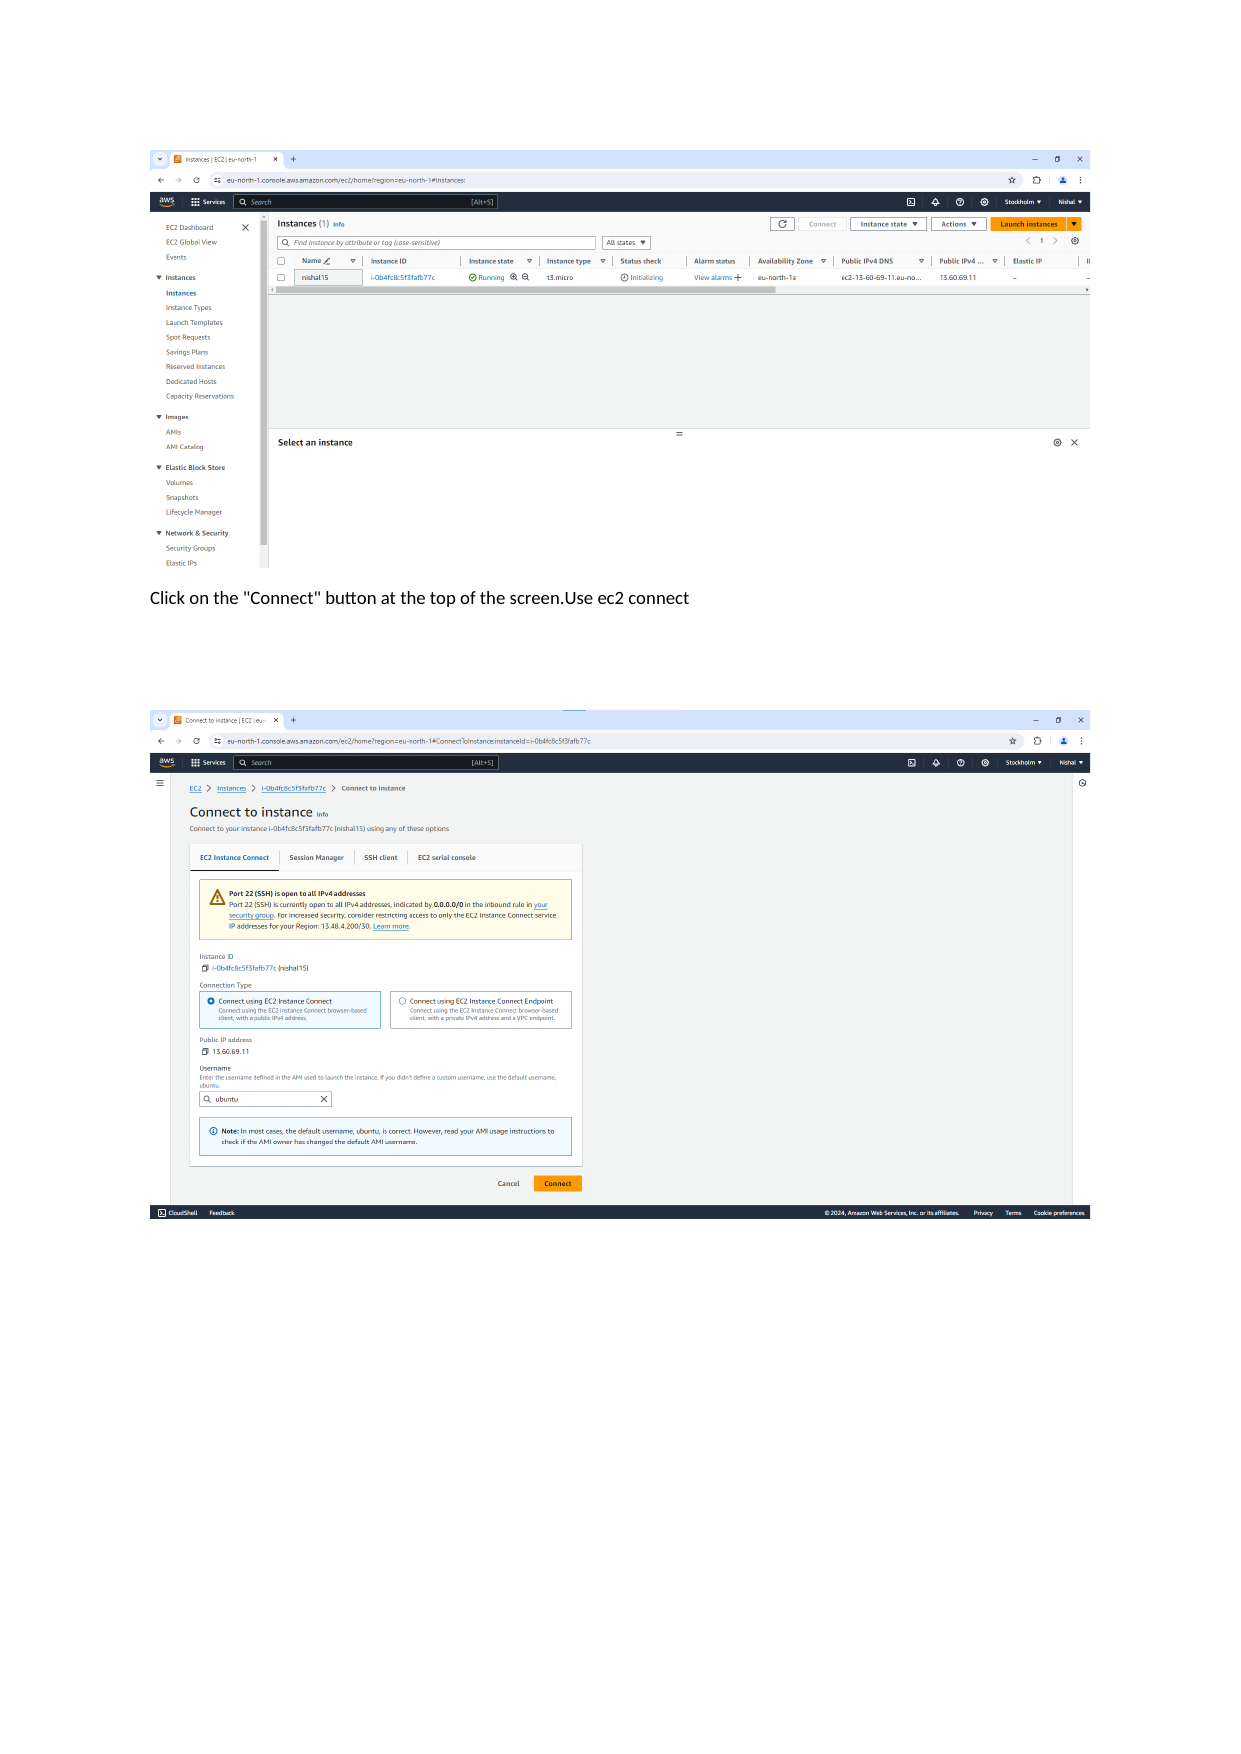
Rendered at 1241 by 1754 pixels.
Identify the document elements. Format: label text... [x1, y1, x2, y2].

picture [150, 150, 1091, 568]
picture [150, 710, 1091, 1219]
text Click on the "Connect" button at the top of the screen.Use ec2 connect [150, 586, 1090, 609]
